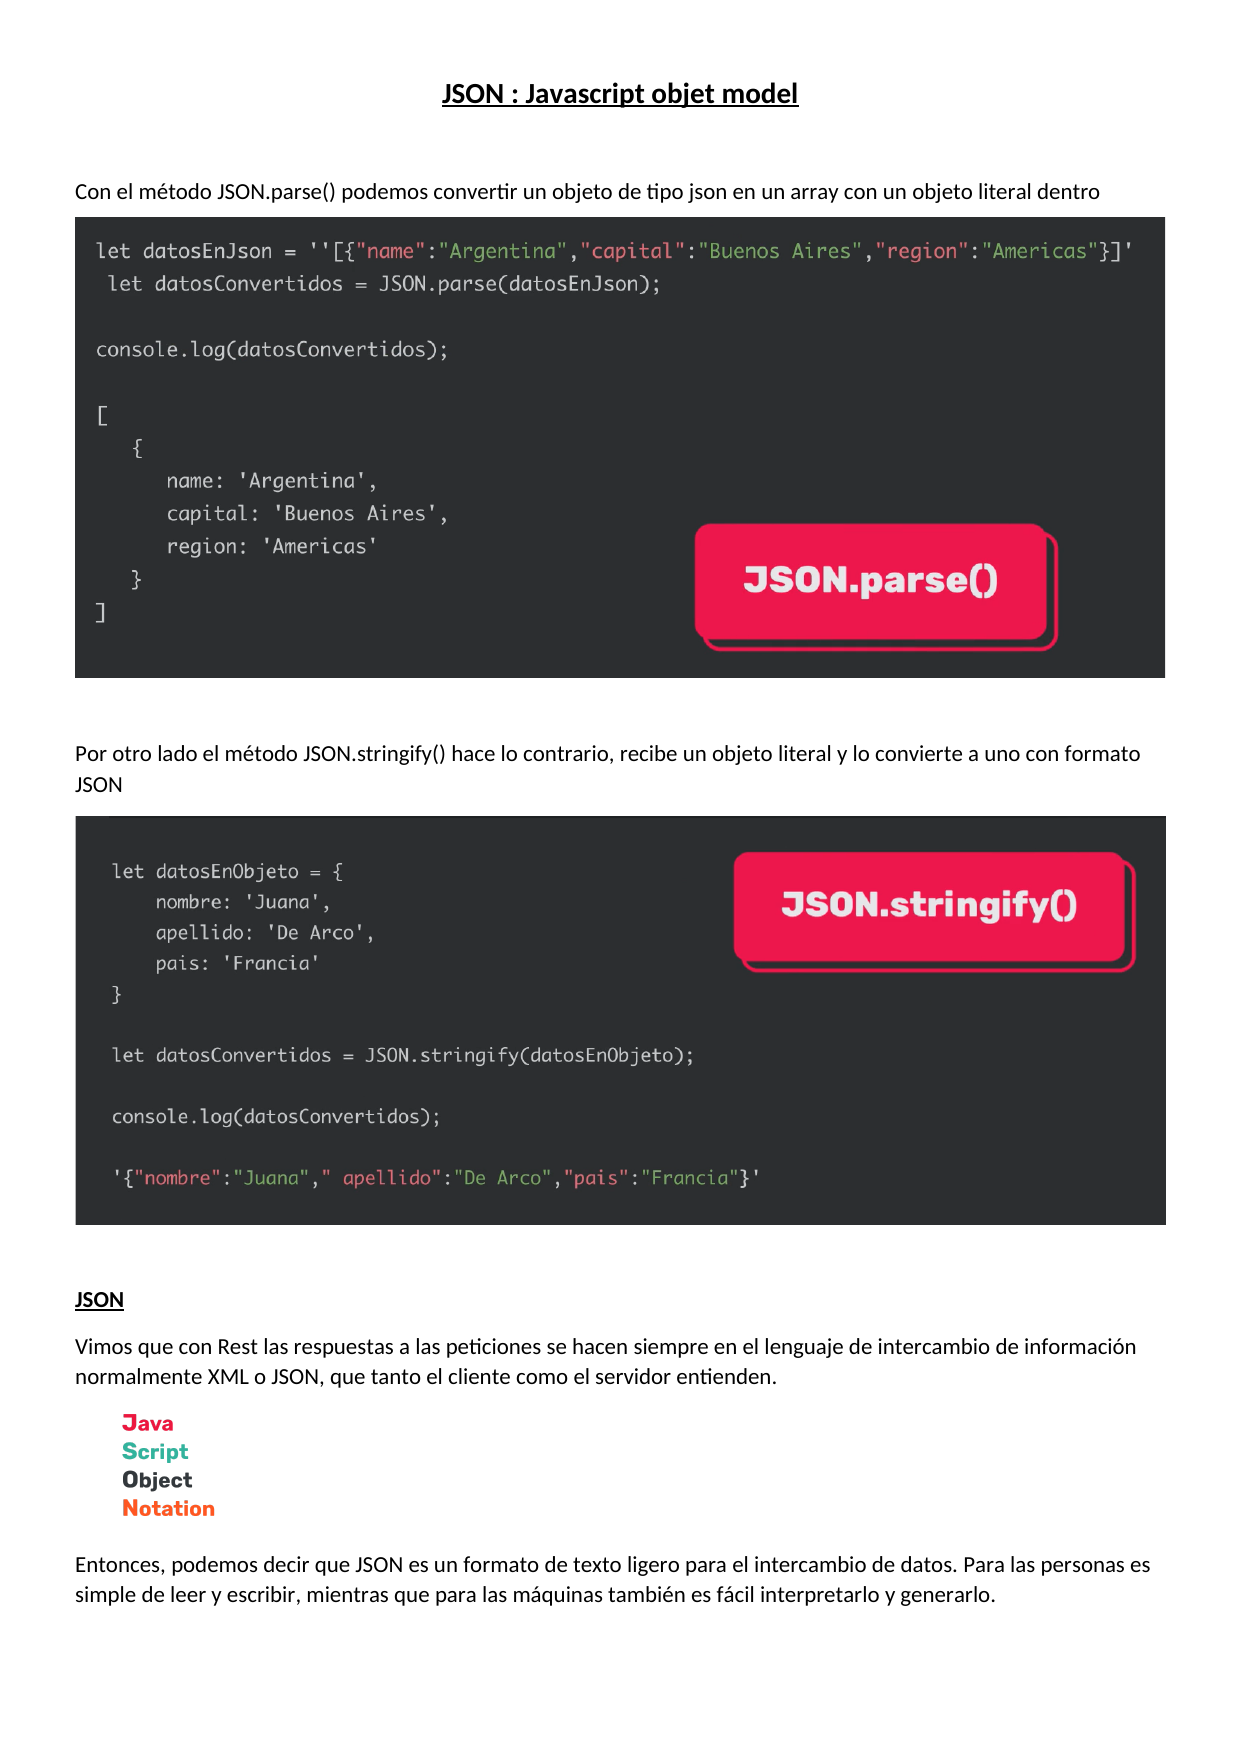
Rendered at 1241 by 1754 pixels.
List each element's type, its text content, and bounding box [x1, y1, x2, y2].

picture [75, 816, 1166, 1225]
text Vimos que con Rest las respuestas a las peticiones se hacen siempre en el lenguaje de intercambio de información normalmente XML o JSON, que tanto el cliente como el servidor entienden. [75, 1332, 1165, 1390]
picture [115, 1401, 225, 1530]
text Por otro lado el método JSON.stringify() hace lo contrario, recibe un objeto literal y lo convierte a uno con formato JSON [75, 739, 1165, 798]
text Entonces, podemos decir que JSON es un formato de texto ligero para el intercambio de datos. Para las personas es simple de leer y escribir, mientras que para las máquinas también es fácil interpretarlo y generarlo. [75, 1550, 1165, 1608]
picture [75, 217, 1166, 678]
text JSON [75, 1285, 1165, 1313]
text Con el método JSON.parse() podemos convertir un objeto de tipo json en un array con un objeto literal dentro [75, 177, 1165, 205]
text JSON : Javascript objet model [75, 75, 1165, 111]
